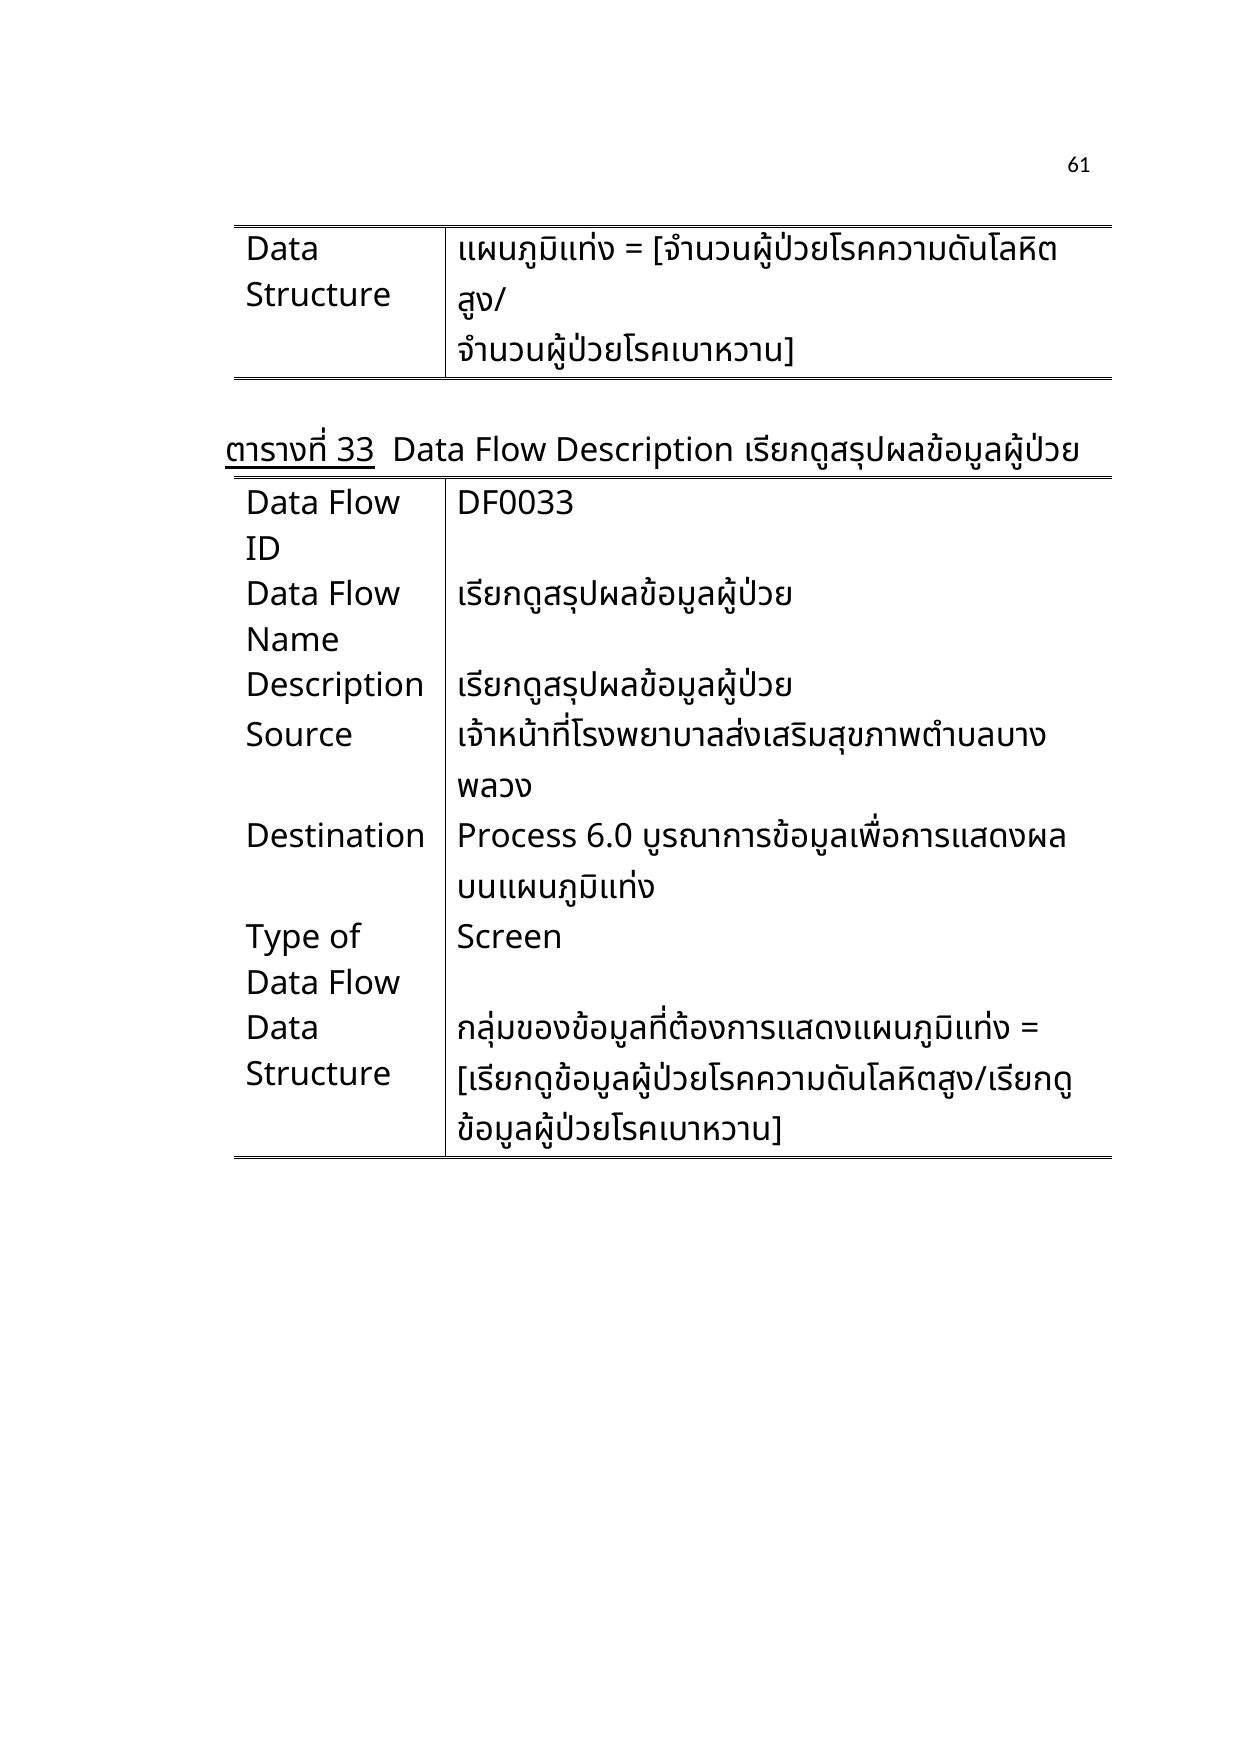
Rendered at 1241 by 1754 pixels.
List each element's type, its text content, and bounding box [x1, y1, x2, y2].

table_cell Data Structure [234, 1004, 445, 1156]
table_cell Type of Data Flow [234, 913, 445, 1004]
table_cell Data Structure [234, 228, 445, 377]
table_header Data Flow ID [234, 479, 445, 570]
table_cell Destination [234, 812, 445, 913]
table_header DF0033 [446, 479, 1112, 570]
table_cell Description [234, 661, 445, 711]
table_cell เรียกดูสรุปผลข้อมูลผู้ป่วย [446, 661, 1112, 711]
table_cell Screen [446, 913, 1112, 1004]
table_cell เจ้าหน้าที่โรงพยาบาลส่งเสริมสุขภาพตำบลบางพลวง [446, 711, 1112, 812]
table_cell เรียกดูสรุปผลข้อมูลผู้ป่วย [446, 570, 1112, 661]
table_cell Data Flow Name [234, 570, 445, 661]
table_cell แผนภูมิแท่ง = [จำนวนผู้ป่วยโรคความดันโลหิตสูง/ จำนวนผู้ป่วยโรคเบาหวาน] [446, 228, 1112, 377]
table_cell กลุ่มของข้อมูลที่ต้องการแสดงแผนภูมิแท่ง = [เรียกดูข้อมูลผู้ป่วยโรคความดันโลหิตสูง/เรียกดูข้อมูลผู้ป่วยโรคเบาหวาน] [446, 1004, 1112, 1156]
table_cell Process 6.0 บูรณาการข้อมูลเพื่อการแสดงผลบนแผนภูมิแท่ง [446, 812, 1112, 913]
table_cell Source [234, 711, 445, 812]
text ตารางที่ 33 Data Flow Description เรียกดูสรุปผลข้อมูลผู้ป่วย [225, 425, 1090, 476]
